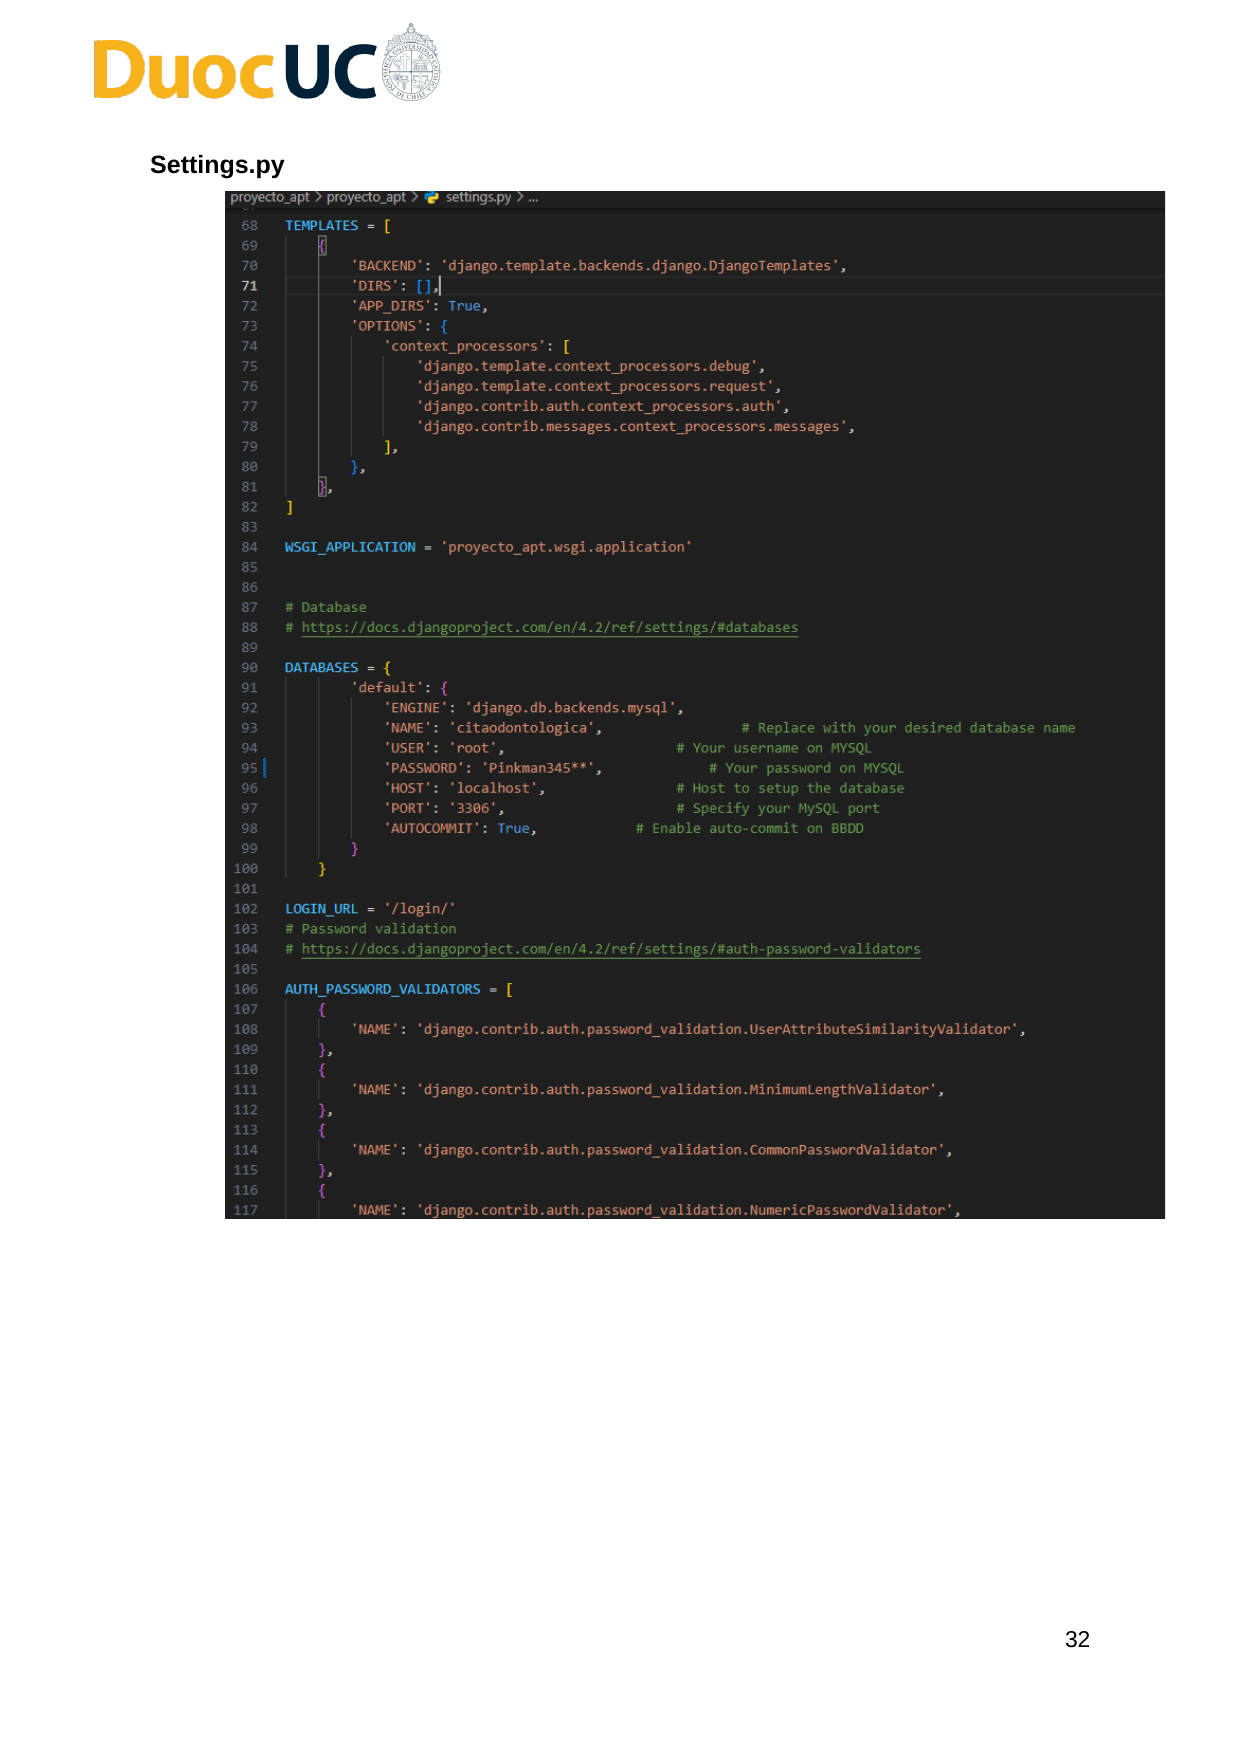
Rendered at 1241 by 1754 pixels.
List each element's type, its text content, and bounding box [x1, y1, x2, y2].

picture [225, 191, 1166, 1219]
subtitle Settings.py [150, 150, 1090, 179]
picture [89, 18, 445, 106]
